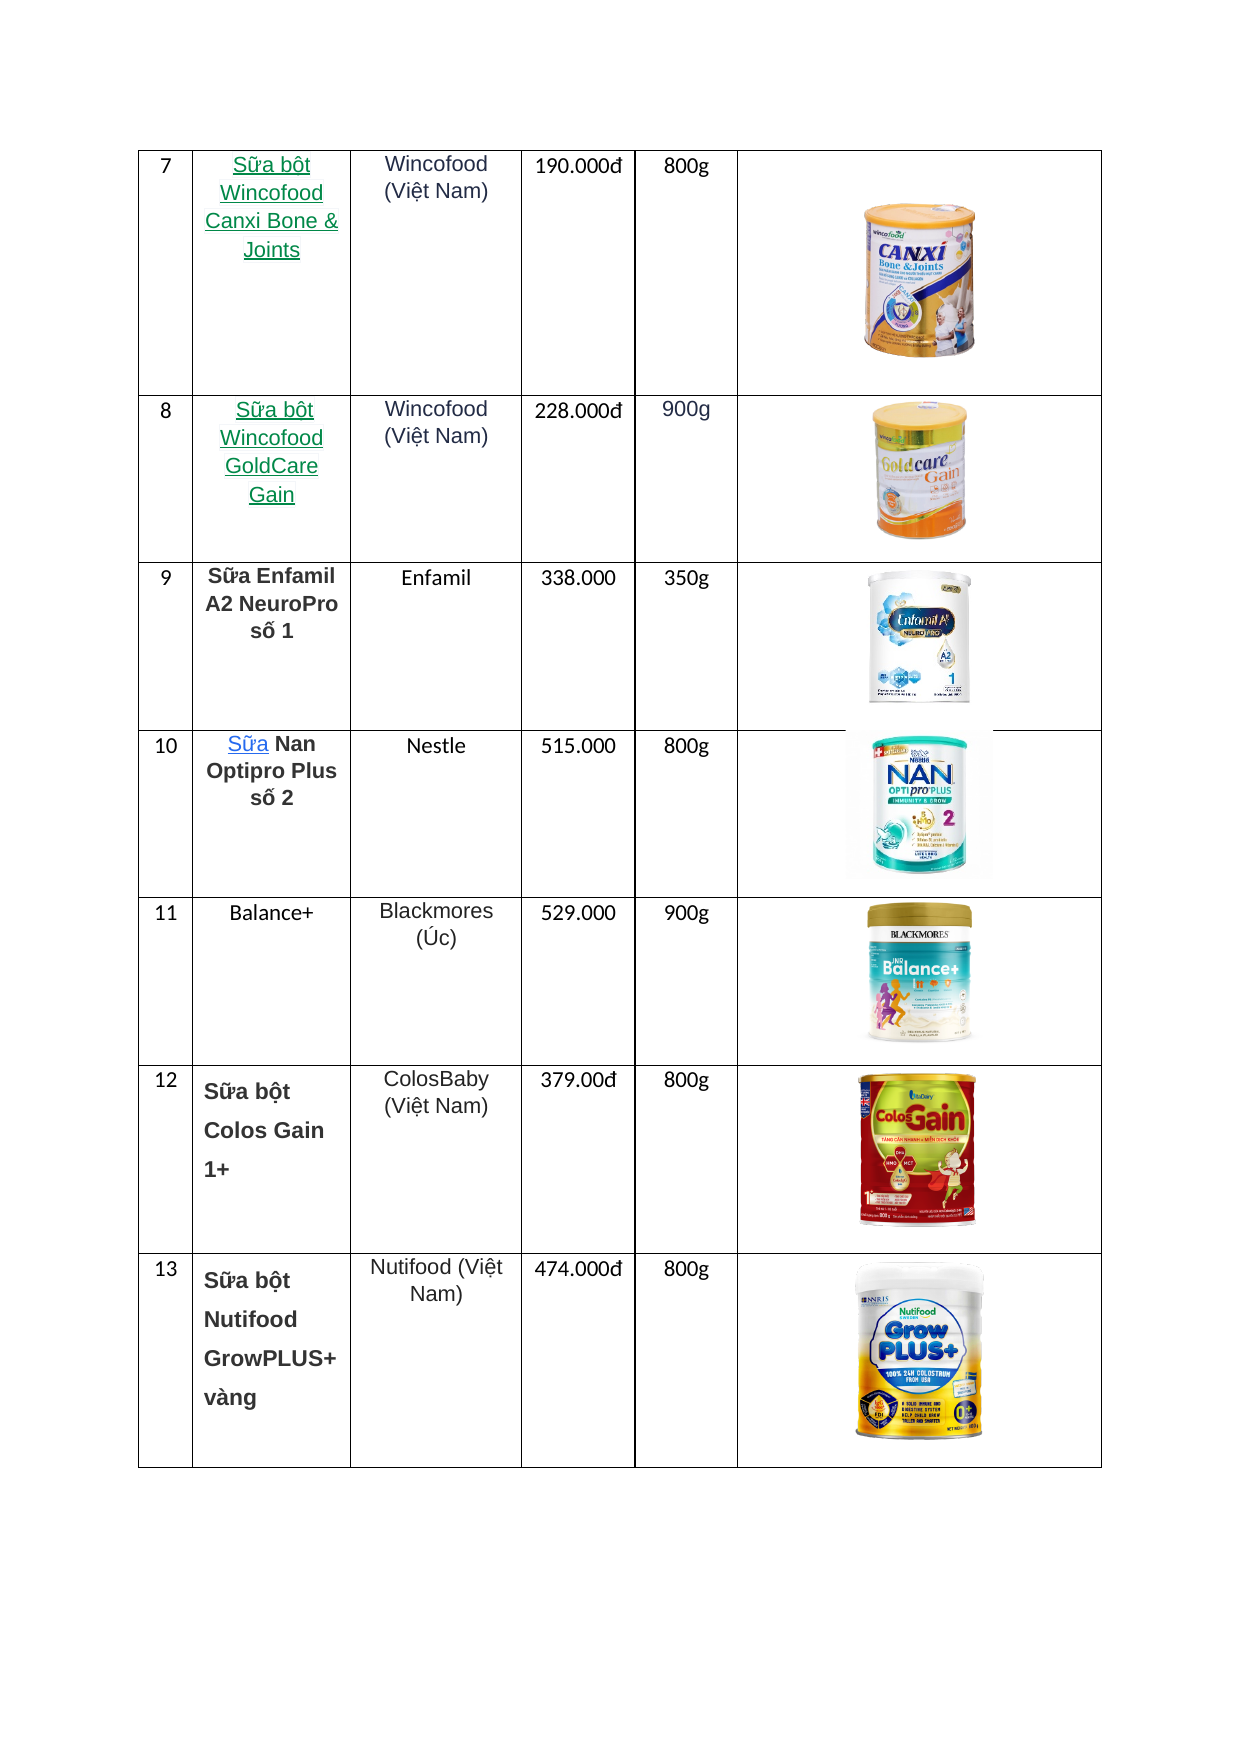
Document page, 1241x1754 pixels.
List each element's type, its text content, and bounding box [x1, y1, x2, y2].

table_cell 190.000đ [522, 151, 634, 395]
table_cell 10 [139, 731, 192, 897]
picture [845, 898, 994, 1046]
table_cell 13 [139, 1254, 192, 1467]
table_cell [738, 731, 1101, 897]
picture [821, 396, 1018, 544]
table_cell 228.000đ [522, 396, 634, 562]
table_cell Nestle [351, 731, 521, 897]
table_cell 800g [636, 151, 737, 395]
table_cell 11 [139, 898, 192, 1064]
table_cell 8 [139, 396, 192, 562]
table_cell 338.000 [522, 563, 634, 730]
table_cell 9 [139, 563, 192, 730]
table_cell 379.00đ [522, 1066, 634, 1253]
picture [822, 1254, 1017, 1448]
table_cell 7 [139, 151, 192, 395]
table_cell Enfamil [351, 563, 521, 730]
table_cell Sữa bột Nutifood GrowPLUS+ vàng [193, 1254, 350, 1467]
table_cell 800g [636, 1066, 737, 1253]
table_cell 12 [139, 1066, 192, 1253]
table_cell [351, 151, 521, 395]
table_cell 800g [636, 1254, 737, 1467]
table_cell [738, 396, 1101, 562]
table_cell [738, 1066, 1101, 1253]
table_cell 515.000 [522, 731, 634, 897]
table_cell Blackmores (Úc) [351, 898, 521, 1064]
table_cell Sữa Nan Optipro Plus số 2 [193, 731, 350, 897]
table_cell Nutifood (Việt Nam) [351, 1254, 521, 1467]
table_cell Sữa Enfamil A2 NeuroPro số 1 [193, 563, 350, 730]
table_cell Wincofood (Việt Nam) [351, 396, 521, 562]
picture [766, 150, 1072, 376]
table_cell Sữa bột Colos Gain 1+ [193, 1066, 350, 1253]
table_cell Sữa bột Wincofood GoldCare Gain [193, 396, 350, 562]
picture [844, 1065, 995, 1235]
table_cell 900g [636, 396, 737, 562]
table_cell [738, 563, 1101, 730]
picture [845, 730, 994, 879]
table_cell Balance+ [193, 898, 350, 1064]
table_cell 474.000đ [522, 1254, 634, 1467]
table_cell ColosBaby (Việt Nam) [351, 1066, 521, 1253]
table_cell 800g [636, 731, 737, 897]
table_cell 350g [636, 563, 737, 730]
table_cell 529.000 [522, 898, 634, 1064]
table_cell [738, 898, 1101, 1064]
table_cell [738, 151, 1101, 395]
table_cell 900g [636, 898, 737, 1064]
table_cell Sữa bột Wincofood Canxi Bone & Joints [193, 151, 350, 395]
table_cell [738, 1254, 1101, 1467]
picture [845, 563, 994, 711]
